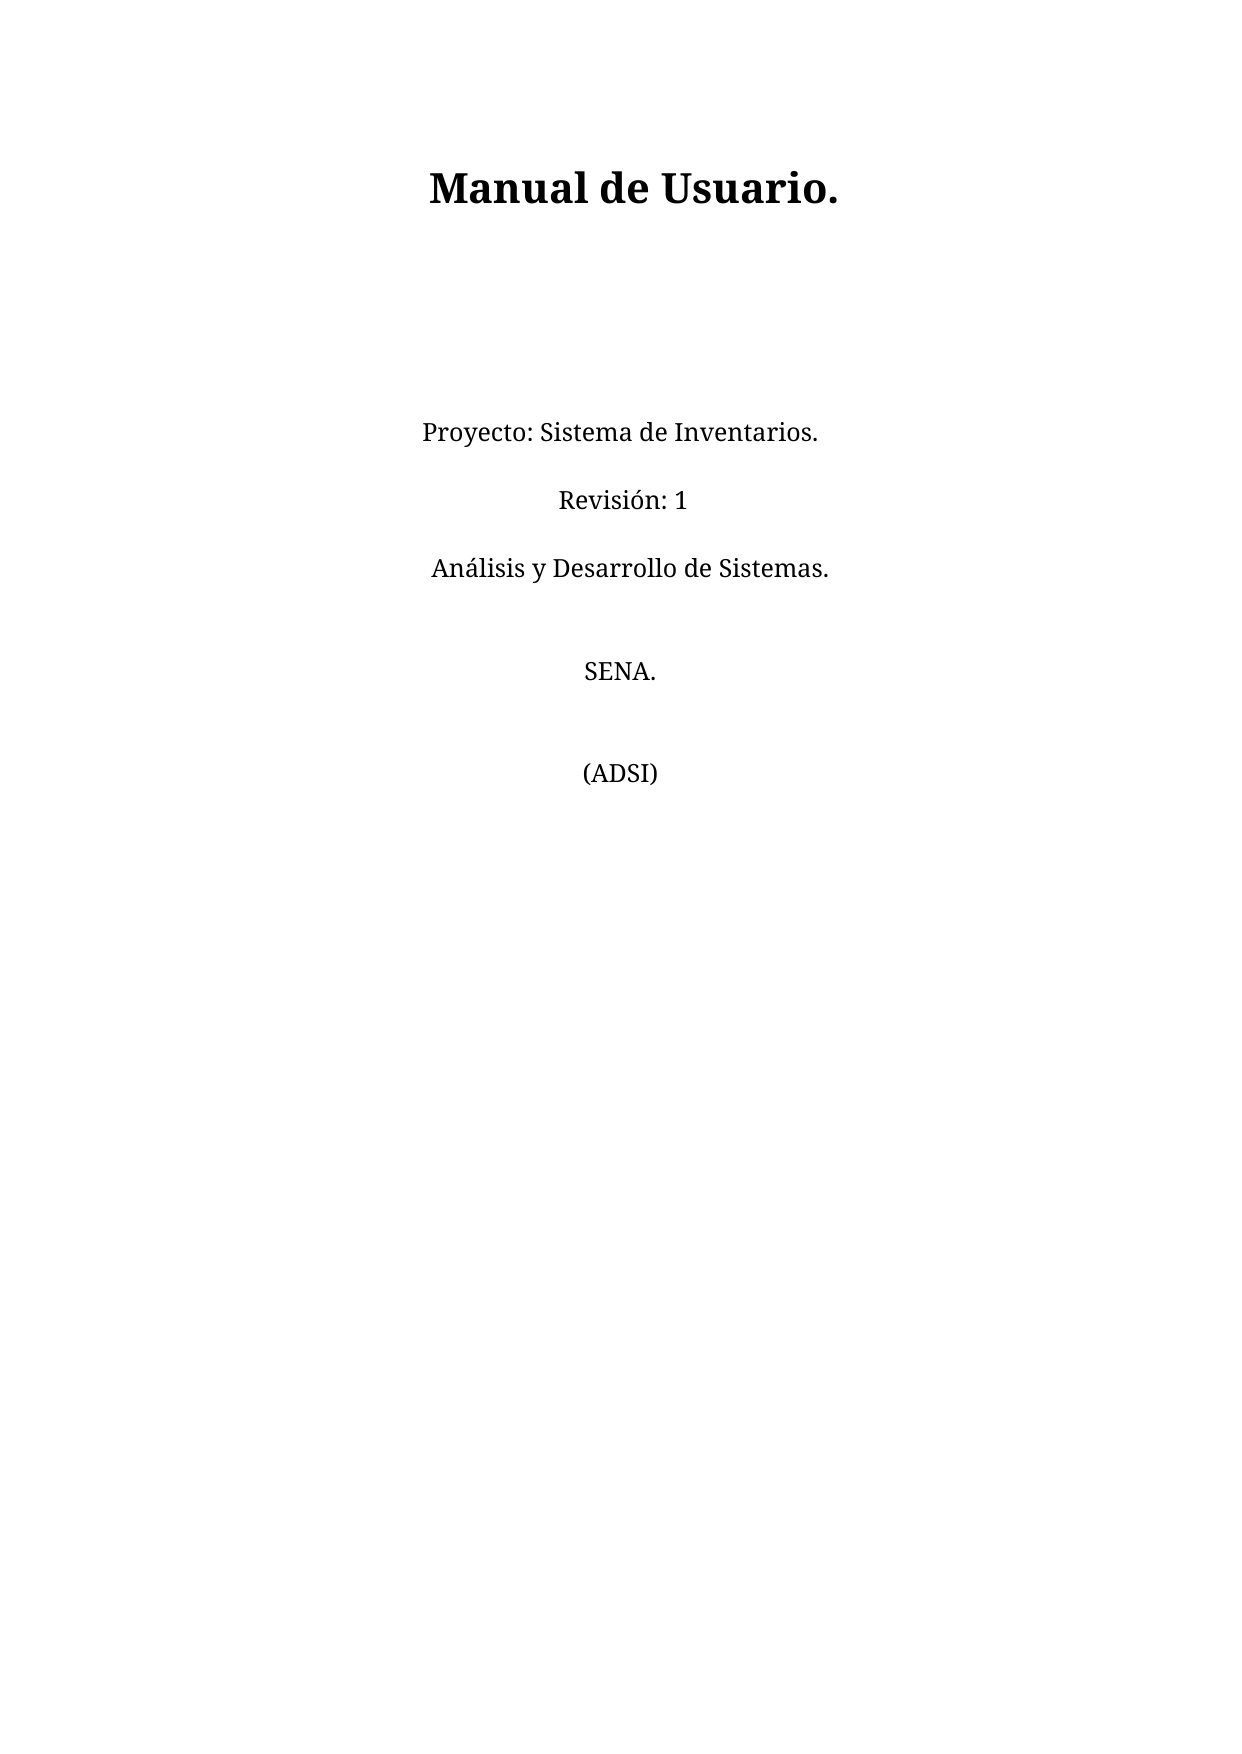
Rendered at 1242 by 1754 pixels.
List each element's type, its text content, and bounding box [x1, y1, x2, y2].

text SENA. [382, 653, 858, 687]
text Proyecto: Sistema de Inventarios. [382, 414, 858, 448]
text Análisis y Desarrollo de Sistemas. [431, 551, 1069, 585]
text Revisión: 1 [382, 483, 858, 517]
text Manual de Usuario. [429, 159, 1069, 216]
text (ADSI) [382, 756, 858, 790]
